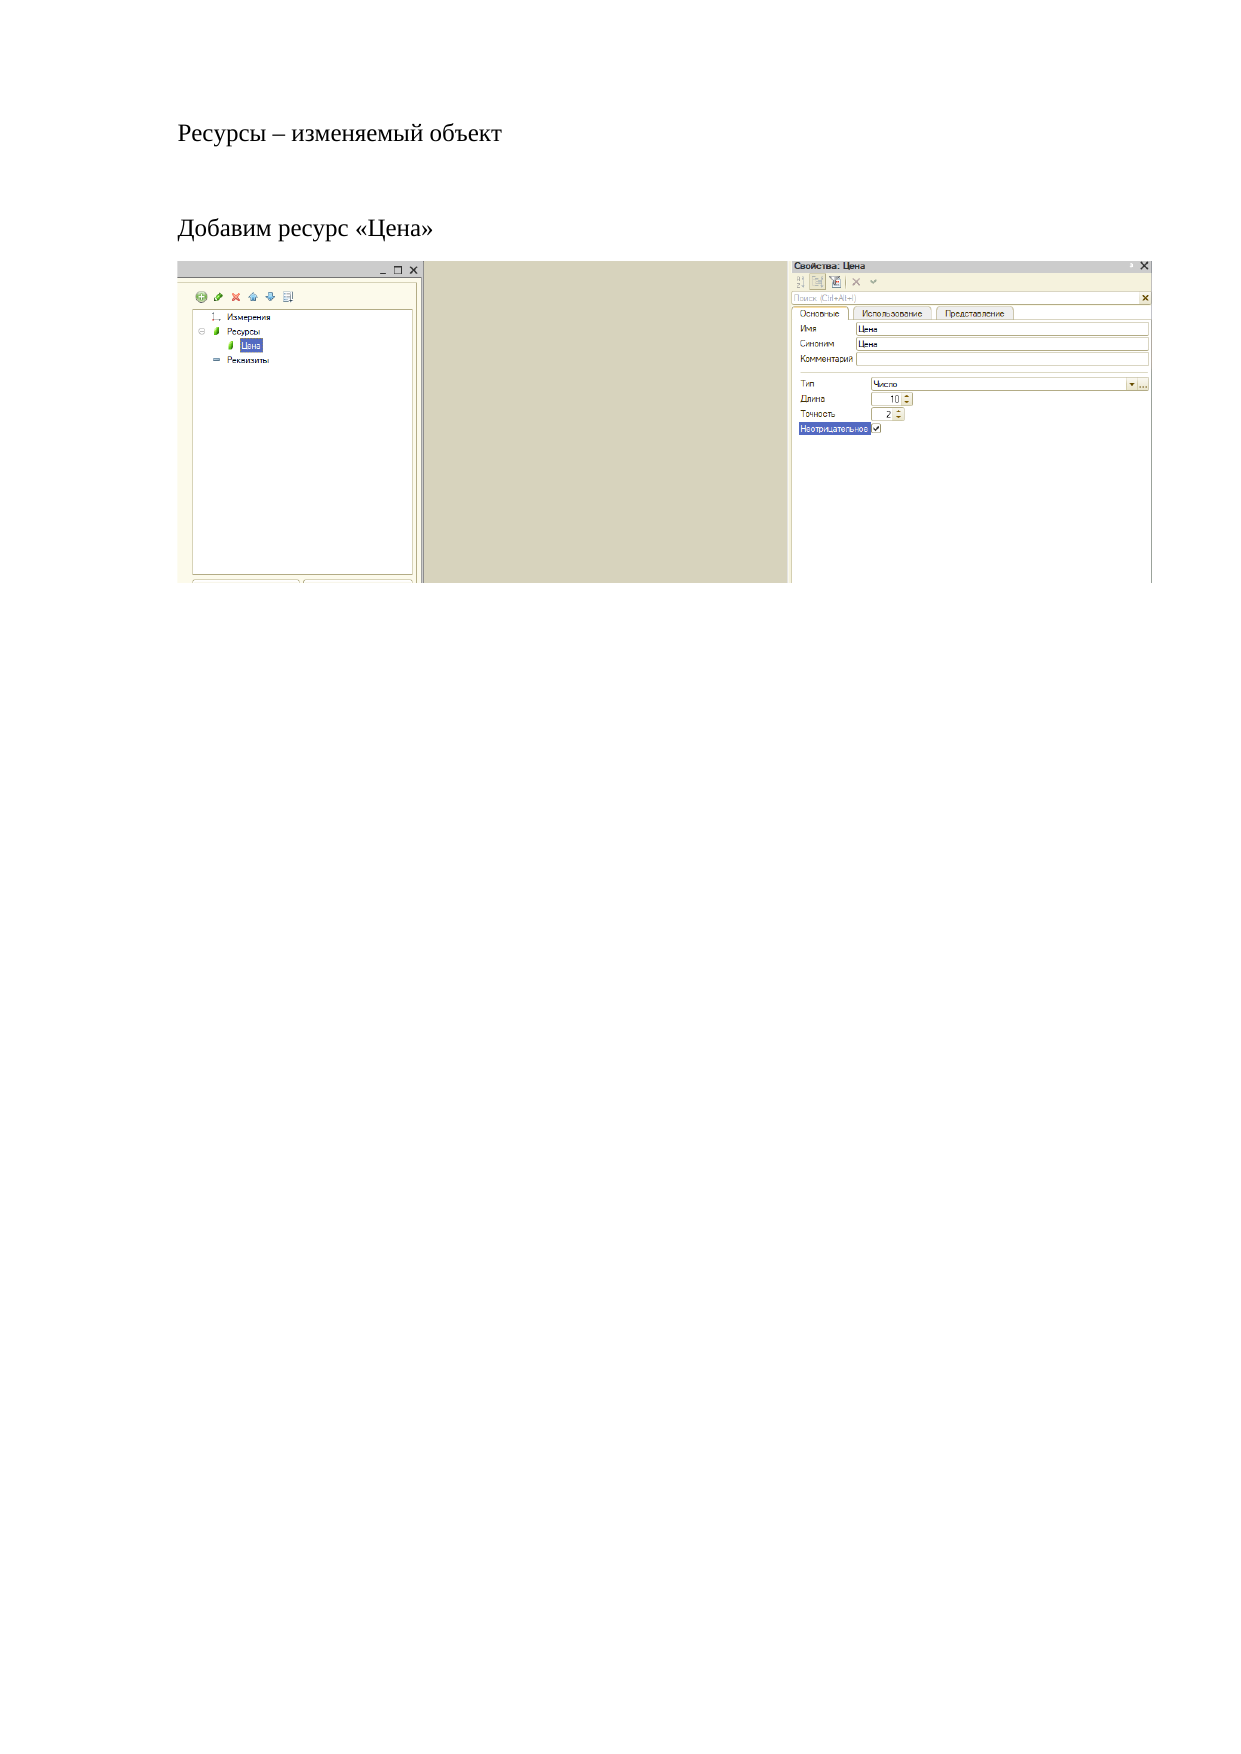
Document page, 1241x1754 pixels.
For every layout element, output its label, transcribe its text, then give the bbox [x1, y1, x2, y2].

text Ресурсы – изменяемый объект [177, 118, 1152, 147]
text Добавим ресурс «Цена» [177, 213, 1152, 242]
picture [177, 261, 1152, 583]
